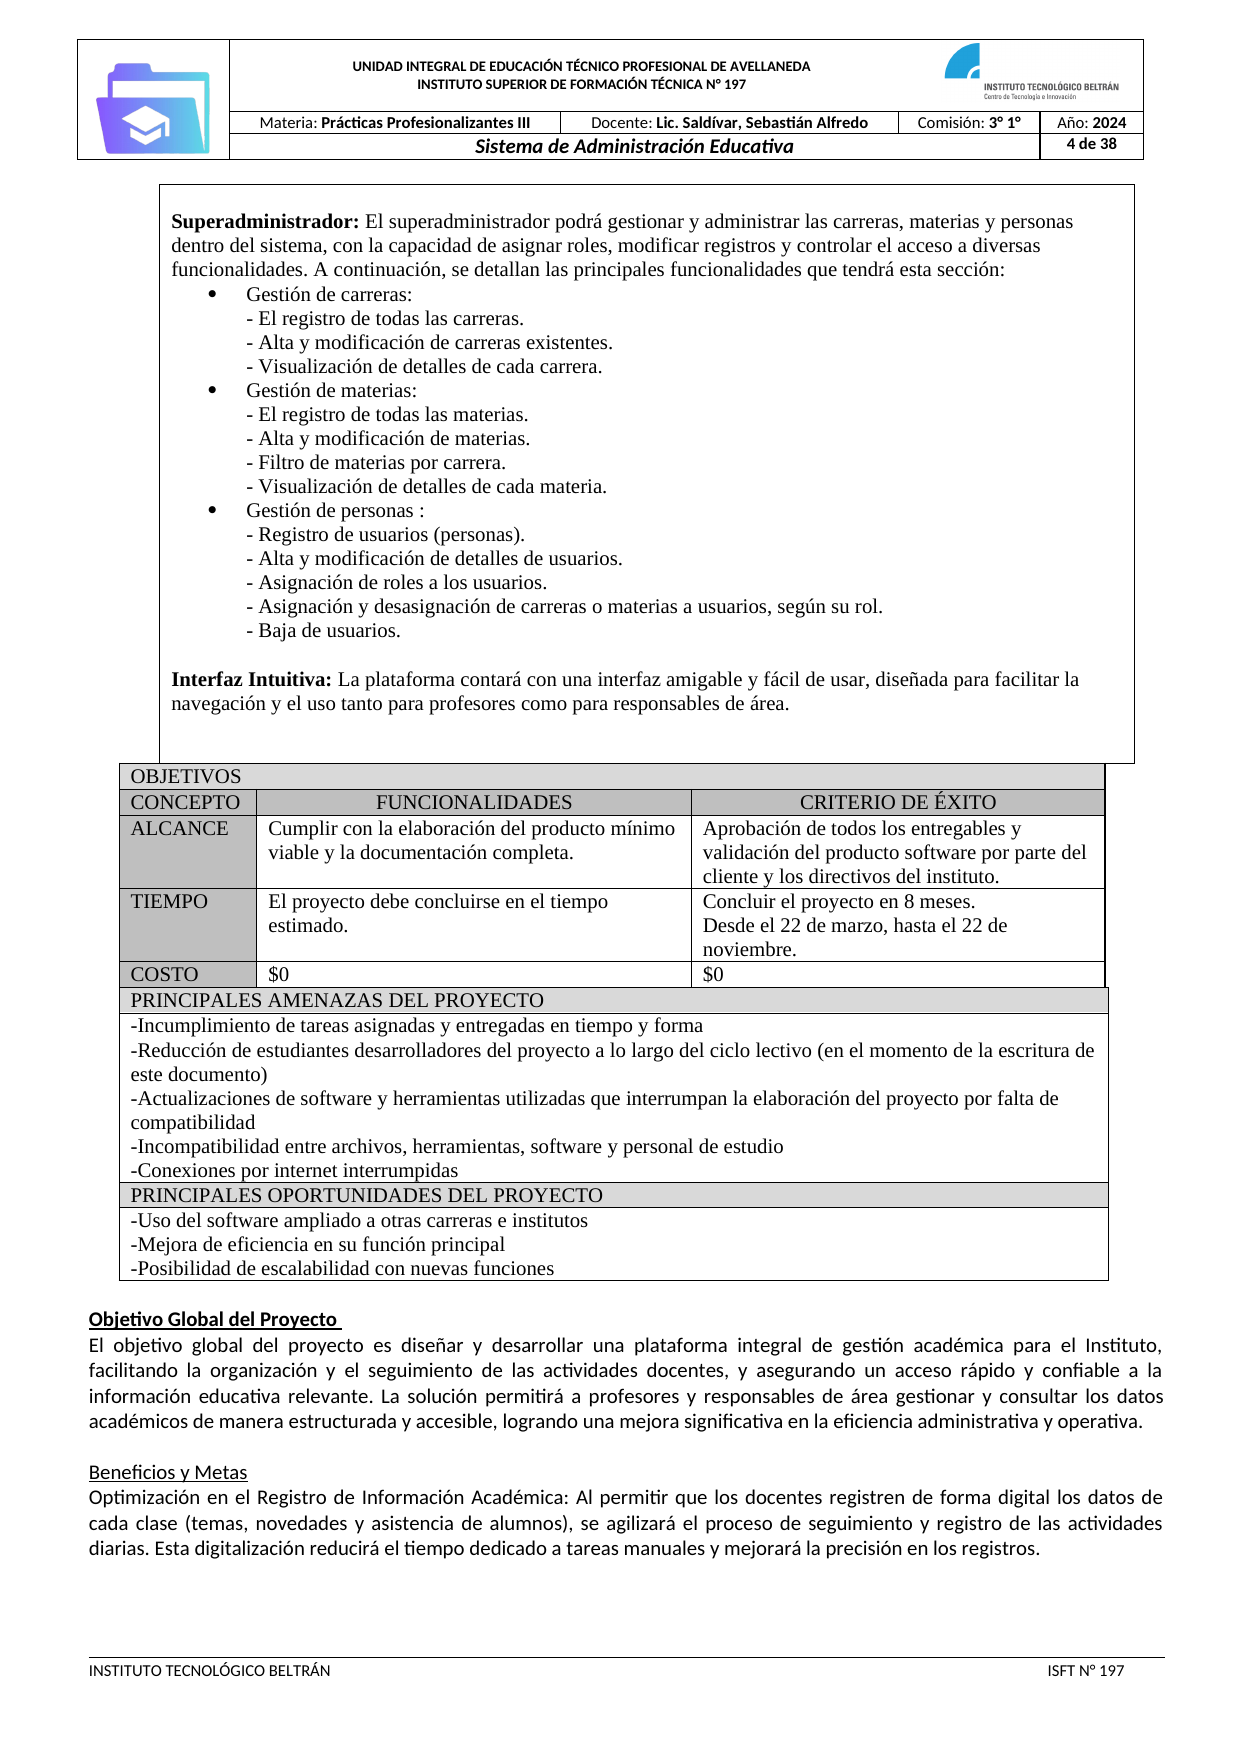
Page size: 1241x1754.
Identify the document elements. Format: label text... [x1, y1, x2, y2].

text El objetivo global del proyecto es diseñar y desarrollar una plataforma integral de gestión académica para el Instituto, facilitando la organización y el seguimiento de las actividades docentes, y asegurando un acceso rápido y confiable a la información educativa relevante. La solución permitirá a profesores y responsables de área gestionar y consultar los datos académicos de manera estructurada y accesible, logrando una mejora significativa en la eficiencia administrativa y operativa. [89, 1332, 1165, 1434]
table_cell Aprobación de todos los entregables y validación del producto software por parte del cliente y los directivos del instituto. [692, 816, 1104, 888]
table_cell CRITERIO DE ÉXITO [692, 790, 1104, 815]
text Objetivo Global del Proyecto [89, 1307, 1165, 1332]
table_cell El proyecto debe concluirse en el tiempo estimado. [257, 889, 691, 961]
table_cell Concluir el proyecto en 8 meses. Desde el 22 de marzo, hasta el 22 de noviembre. [692, 889, 1104, 961]
table_cell -Incumplimiento de tareas asignadas y entregadas en tiempo y forma -Reducción de estudiantes desarrolladores del proyecto a lo largo del ciclo lectivo (en el momento de la escritura de este documento) -Actualizaciones de software y herramientas utilizadas que interrumpan la elaboración del proyecto por falta de compatibilidad -Incompatibilidad entre archivos, herramientas, software y personal de estudio -Conexiones por internet interrumpidas [120, 1014, 1108, 1182]
table_cell COSTO [120, 962, 256, 987]
table_cell $0 [692, 962, 1104, 987]
table_cell TIEMPO [120, 889, 256, 961]
table_cell $0 [257, 962, 691, 987]
table_cell -Uso del software ampliado a otras carreras e institutos -Mejora de eficiencia en su función principal -Posibilidad de escalabilidad con nuevas funciones [120, 1208, 1108, 1280]
table_cell OBJETIVOS [120, 764, 1104, 789]
table_cell ALCANCE [120, 816, 256, 888]
picture [941, 40, 1121, 103]
table_cell PRINCIPALES AMENAZAS DEL PROYECTO [120, 988, 1108, 1012]
text Beneficios y Metas [89, 1459, 1165, 1484]
table_cell Cumplir con la elaboración del producto mínimo viable y la documentación completa. [257, 816, 691, 888]
table_cell FUNCIONALIDADES [257, 790, 691, 815]
table_cell PRINCIPALES OPORTUNIDADES DEL PROYECTO [120, 1183, 1108, 1207]
table_cell CONCEPTO [120, 790, 256, 815]
picture [88, 53, 214, 154]
text Optimización en el Registro de Información Académica: Al permitir que los docentes registren de forma digital los datos de cada clase (temas, novedades y asistencia de alumnos), se agilizará el proceso de seguimiento y registro de las actividades diarias. Esta digitalización reducirá el tiempo dedicado a tareas manuales y mejorará la precisión en los registros. [89, 1484, 1165, 1561]
